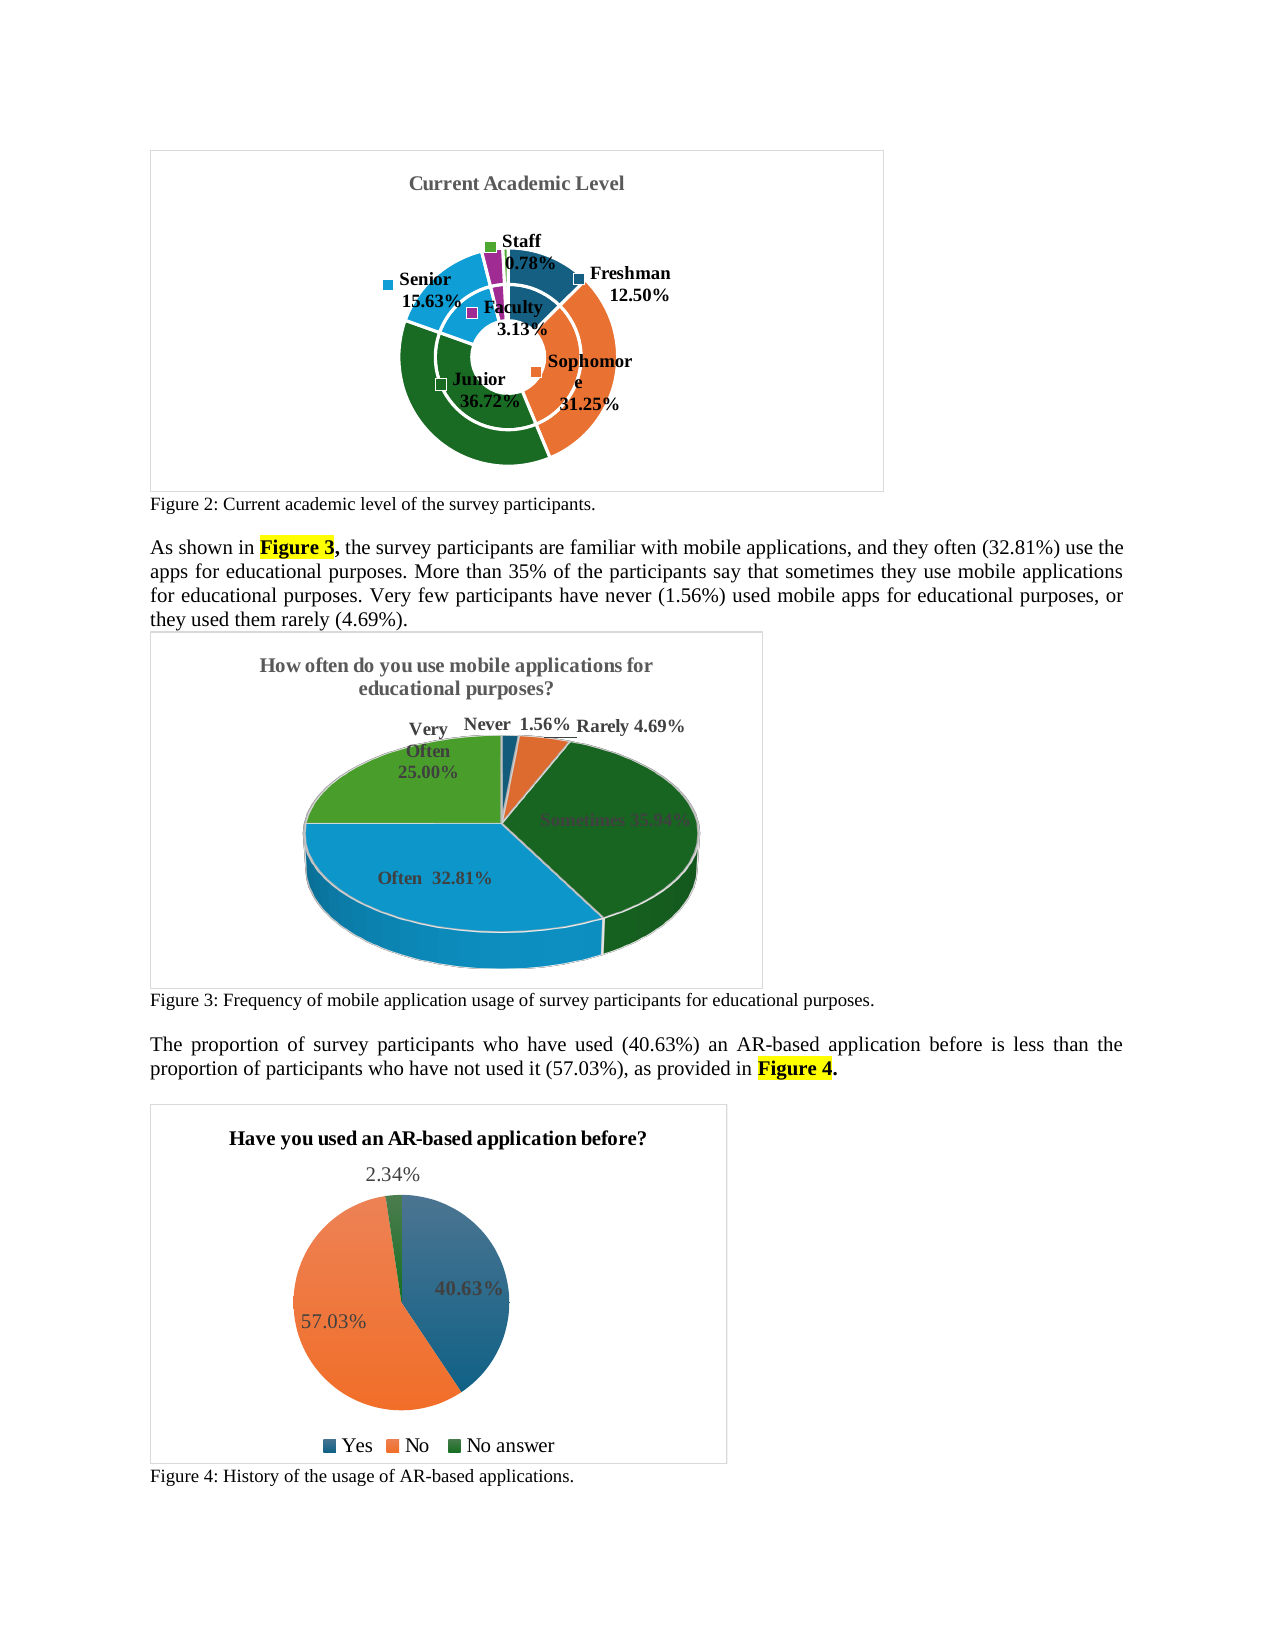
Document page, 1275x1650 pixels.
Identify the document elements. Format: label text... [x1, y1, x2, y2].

text As shown in Figure 3, the survey participants are familiar with mobile applications, and they often (32.81%) use the apps for educational purposes. More than 35% of the participants say that sometimes they use mobile applications for educational purposes. Very few participants have never (1.56%) used mobile apps for educational purposes, or they used them rarely (4.69%). [150, 535, 1125, 631]
text The proportion of survey participants who have used (40.63%) an AR-based application before is less than the proportion of participants who have not used it (57.03%), as provided in Figure 4. [150, 1032, 1125, 1080]
text Figure 3: Frequency of mobile application usage of survey participants for educational purposes. [150, 989, 1125, 1011]
text Figure 4: History of the usage of AR-based applications. [150, 1464, 1125, 1486]
text Figure 2: Current academic level of the survey participants. [150, 492, 1125, 514]
